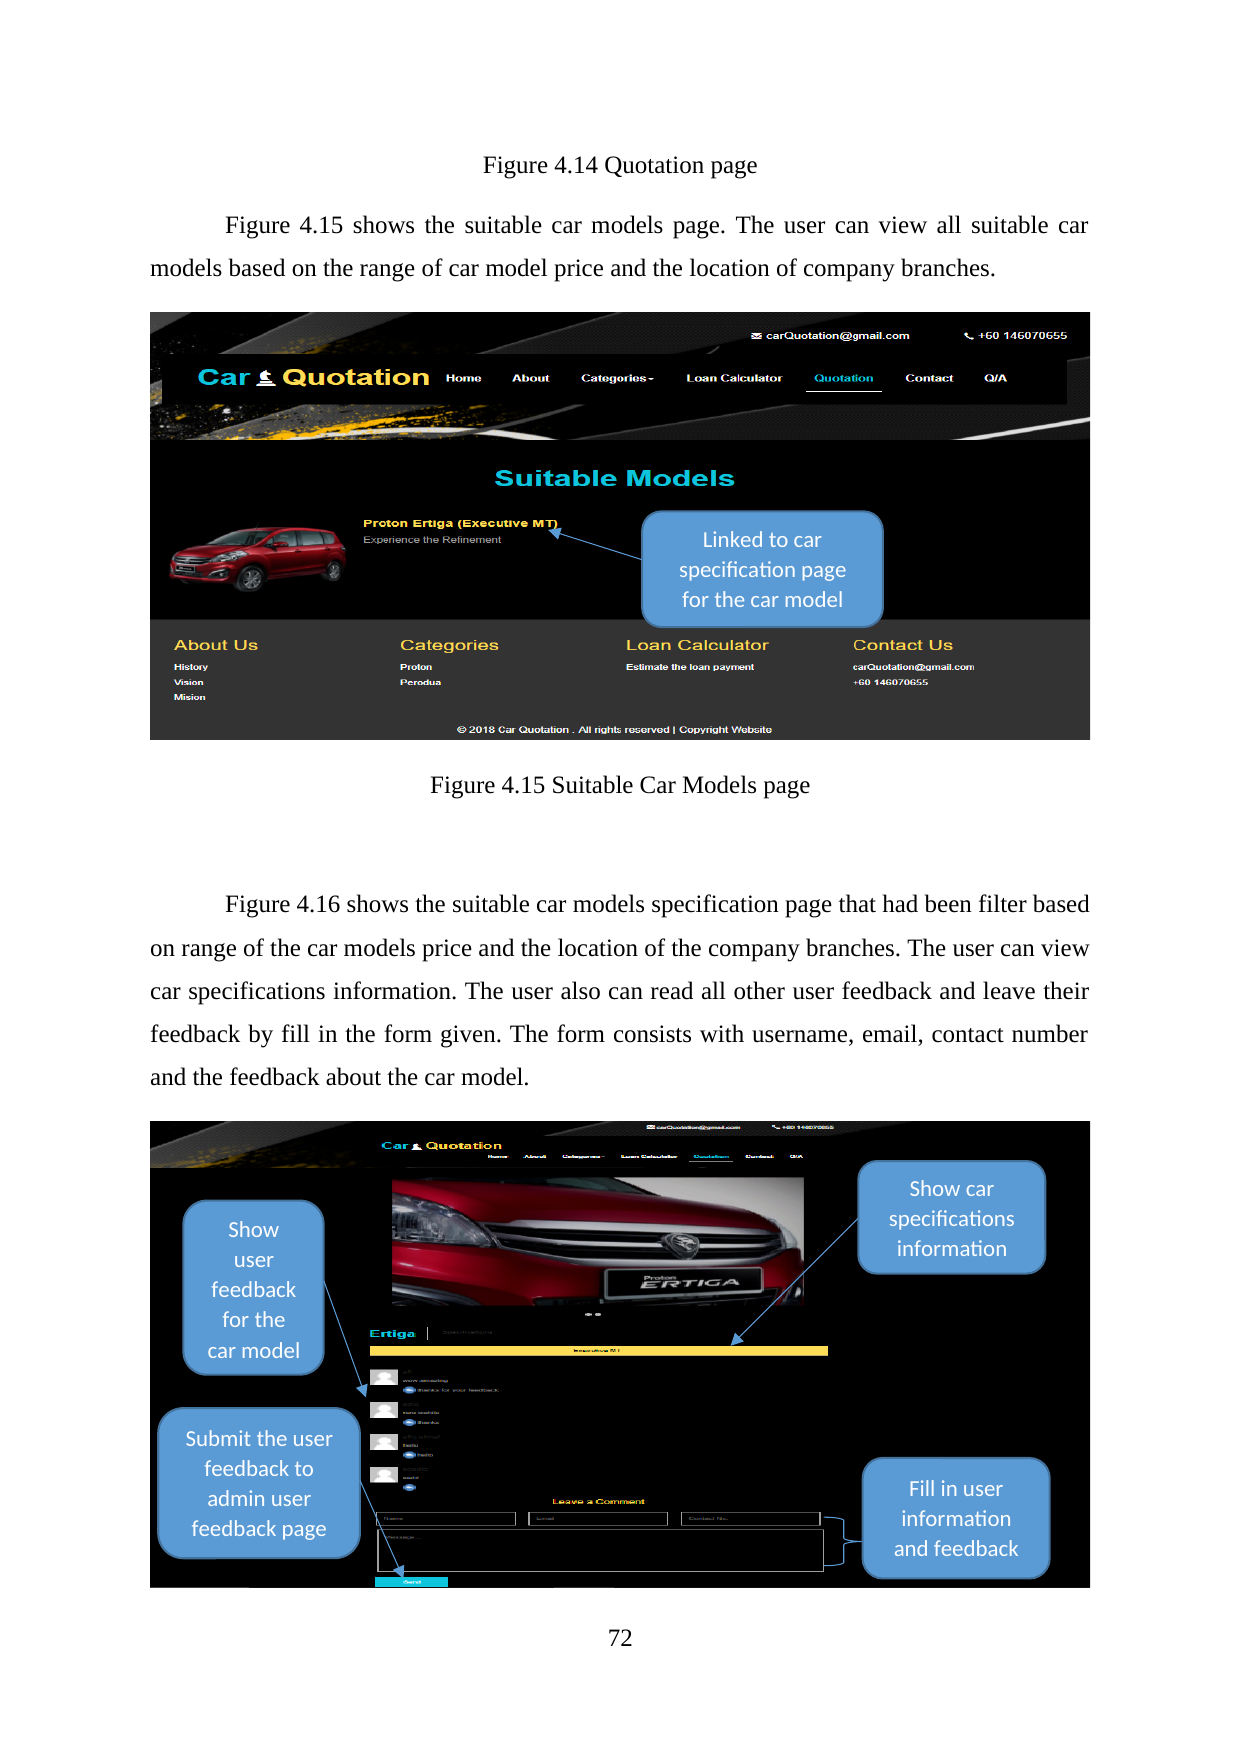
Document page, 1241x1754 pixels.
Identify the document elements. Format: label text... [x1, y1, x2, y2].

text Figure 4.15 Suitable Car Models page [150, 770, 1090, 799]
text Figure 4.15 shows the suitable car models page. The user can view all suitable car models based on the range of car model price and the location of company branches. [150, 210, 1090, 282]
picture [150, 312, 1091, 740]
picture [150, 1121, 1091, 1588]
text Figure 4.16 shows the suitable car models specification page that had been filter based on range of the car models price and the location of the company branches. The user can view car specifications information. The user also can read all other user feedback and leave their feedback by fill in the form given. The form consists with username, email, contact number and the feedback about the car model. [150, 889, 1090, 1091]
text Figure 4.14 Quotation page [150, 150, 1090, 179]
